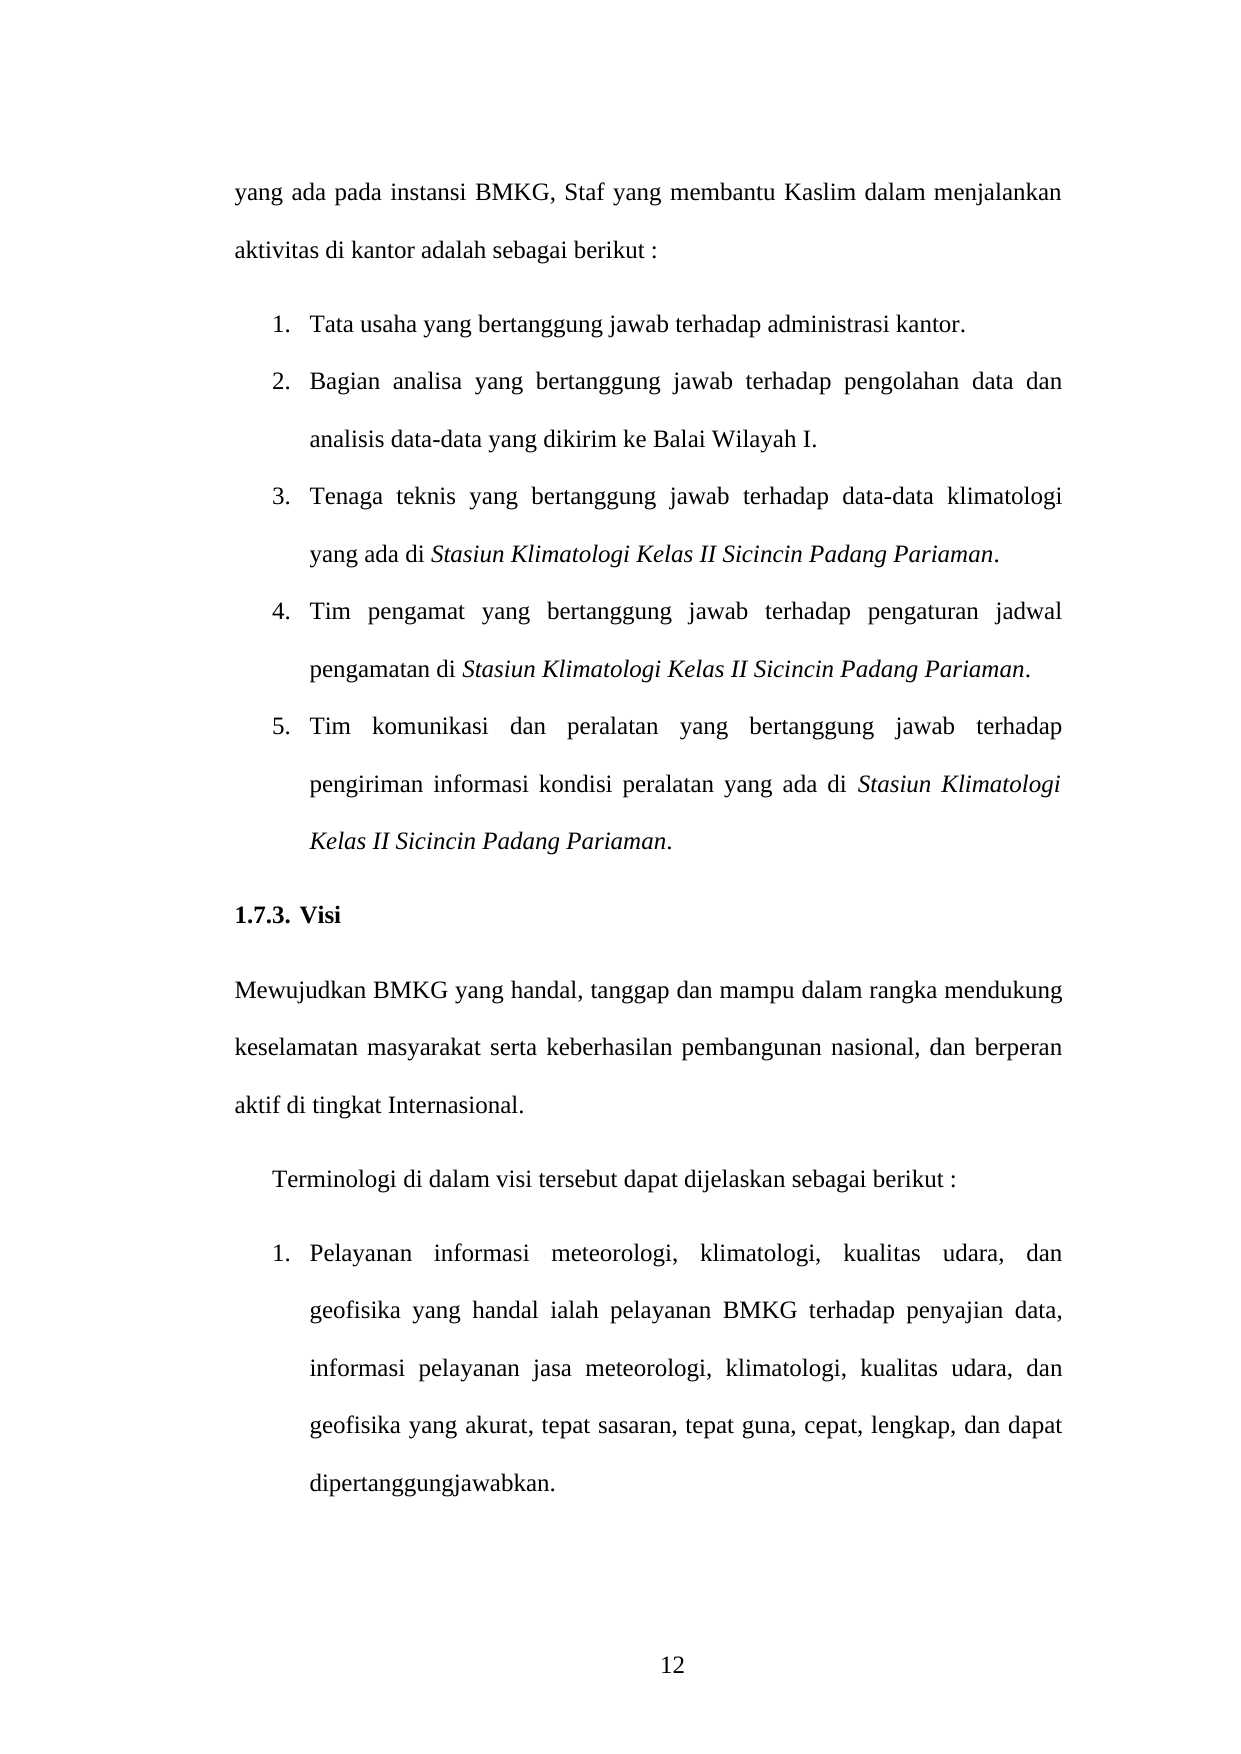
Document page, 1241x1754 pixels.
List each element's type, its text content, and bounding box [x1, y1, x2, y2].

list Tenaga teknis yang bertanggung jawab terhadap data-data klimatologi yang ada di Stasiun Klimatologi Kelas II Sicincin Padang Pariaman. [272, 481, 1063, 568]
list Pelayanan informasi meteorologi, klimatologi, kualitas udara, dan geofisika yang handal ialah pelayanan BMKG terhadap penyajian data, informasi pelayanan jasa meteorologi, klimatologi, kualitas udara, dan geofisika yang akurat, tepat sasaran, tepat guna, cepat, lengkap, dan dapat dipertanggungjawabkan. [272, 1238, 1063, 1497]
list Tata usaha yang bertanggung jawab terhadap administrasi kantor. [272, 309, 1063, 338]
list Tim komunikasi dan peralatan yang bertanggung jawab terhadap pengiriman informasi kondisi peralatan yang ada di Stasiun Klimatologi Kelas II Sicincin Padang Pariaman. [272, 711, 1063, 855]
text Terminologi di dalam visi tersebut dapat dijelaskan sebagai berikut : [234, 1164, 1063, 1193]
list Tim pengamat yang bertanggung jawab terhadap pengaturan jadwal pengamatan di Stasiun Klimatologi Kelas II Sicincin Padang Pariaman. [272, 596, 1063, 683]
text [234, 177, 1063, 263]
text Mewujudkan BMKG yang handal, tanggap dan mampu dalam rangka mendukung keselamatan masyarakat serta keberhasilan pembangunan nasional, dan berperan aktif di tingkat Internasional. [234, 975, 1063, 1118]
list Bagian analisa yang bertanggung jawab terhadap pengolahan data dan analisis data-data yang dikirim ke Balai Wilayah I. [272, 366, 1063, 453]
subtitle Visi [234, 901, 1063, 929]
